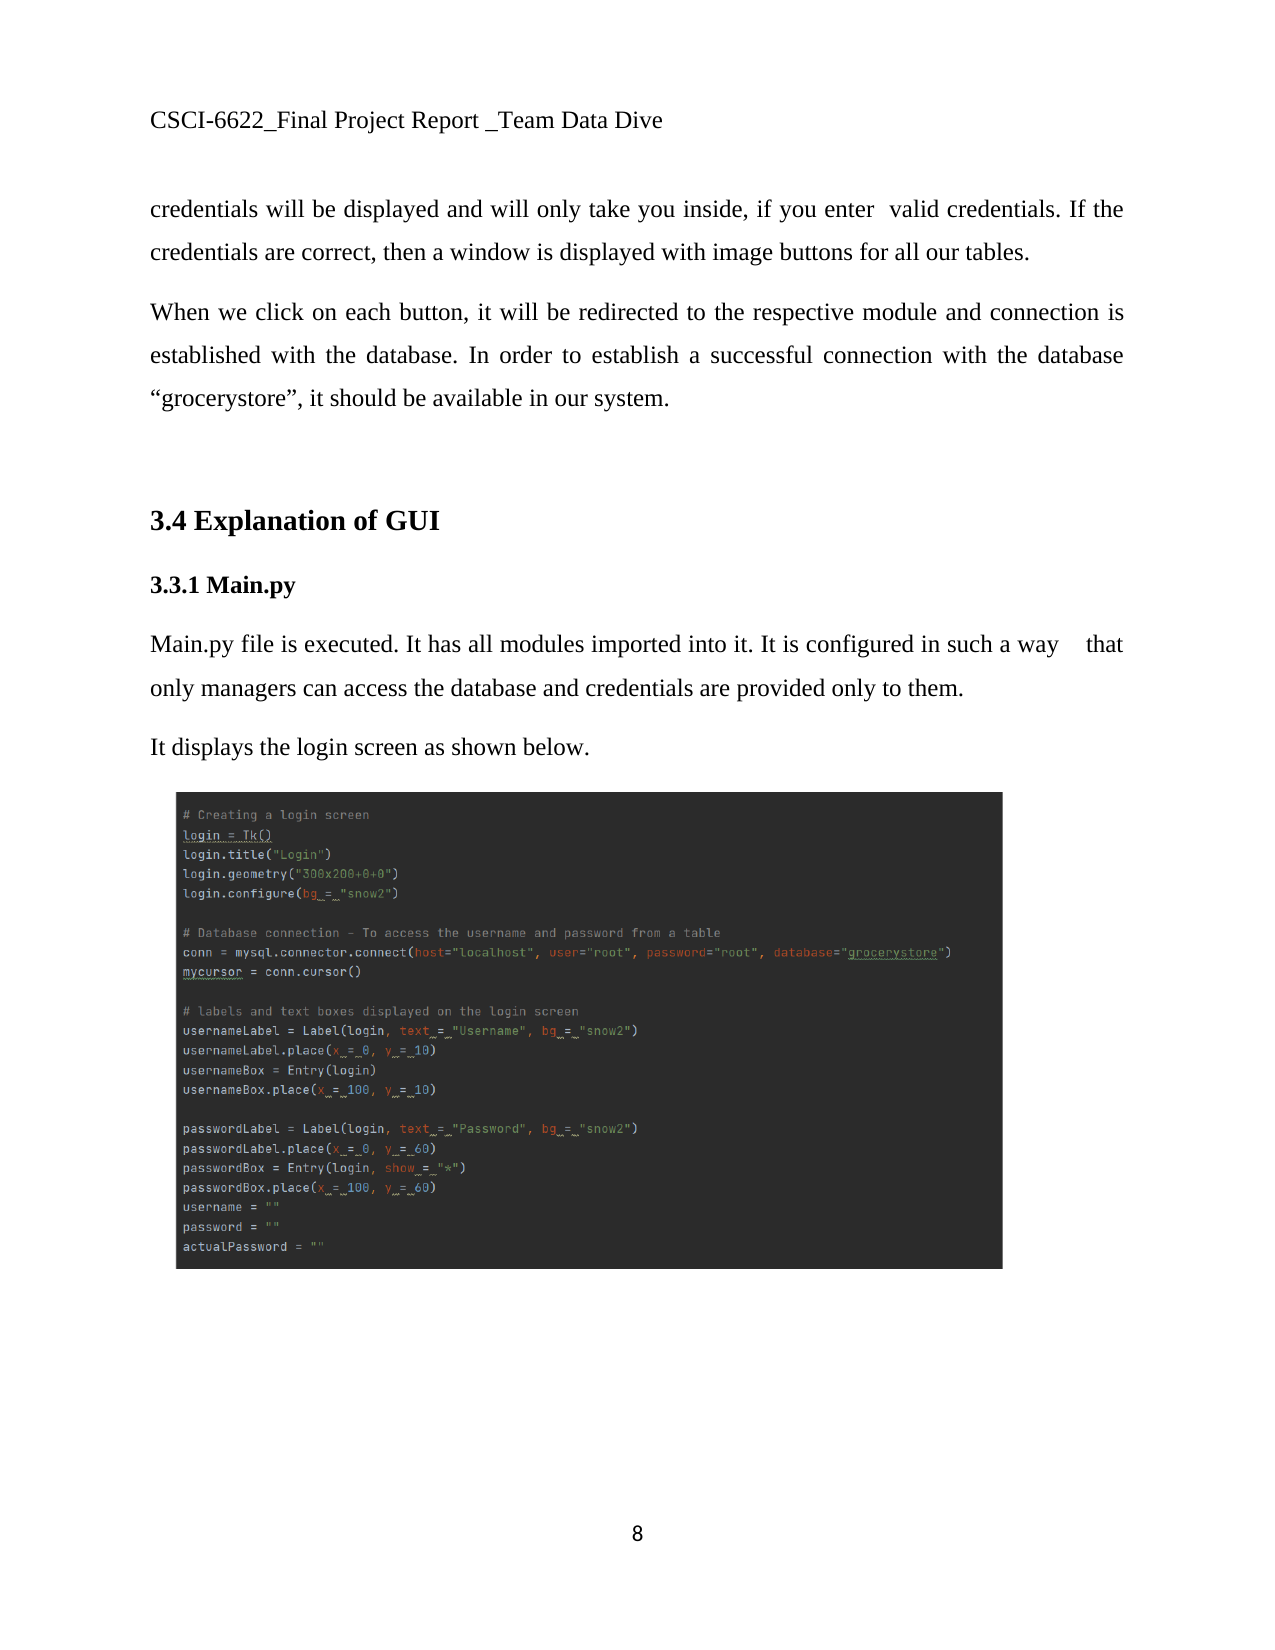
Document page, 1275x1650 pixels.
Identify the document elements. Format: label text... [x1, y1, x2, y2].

picture [175, 792, 1003, 1269]
text When we click on each button, it will be redirected to the respective module and connection is established with the database. In order to establish a successful connection with the database “grocerystore”, it should be available in our system. [150, 297, 1125, 412]
text It displays the login screen as shown below. [150, 732, 1125, 761]
text 3.3.1 Main.py [150, 570, 1125, 598]
text Main.py file is executed. It has all modules imported into it. It is configured in such a way that only managers can access the database and credentials are provided only to them. [150, 629, 1125, 701]
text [150, 194, 1125, 266]
text 3.4 Explanation of GUI [150, 503, 1125, 536]
